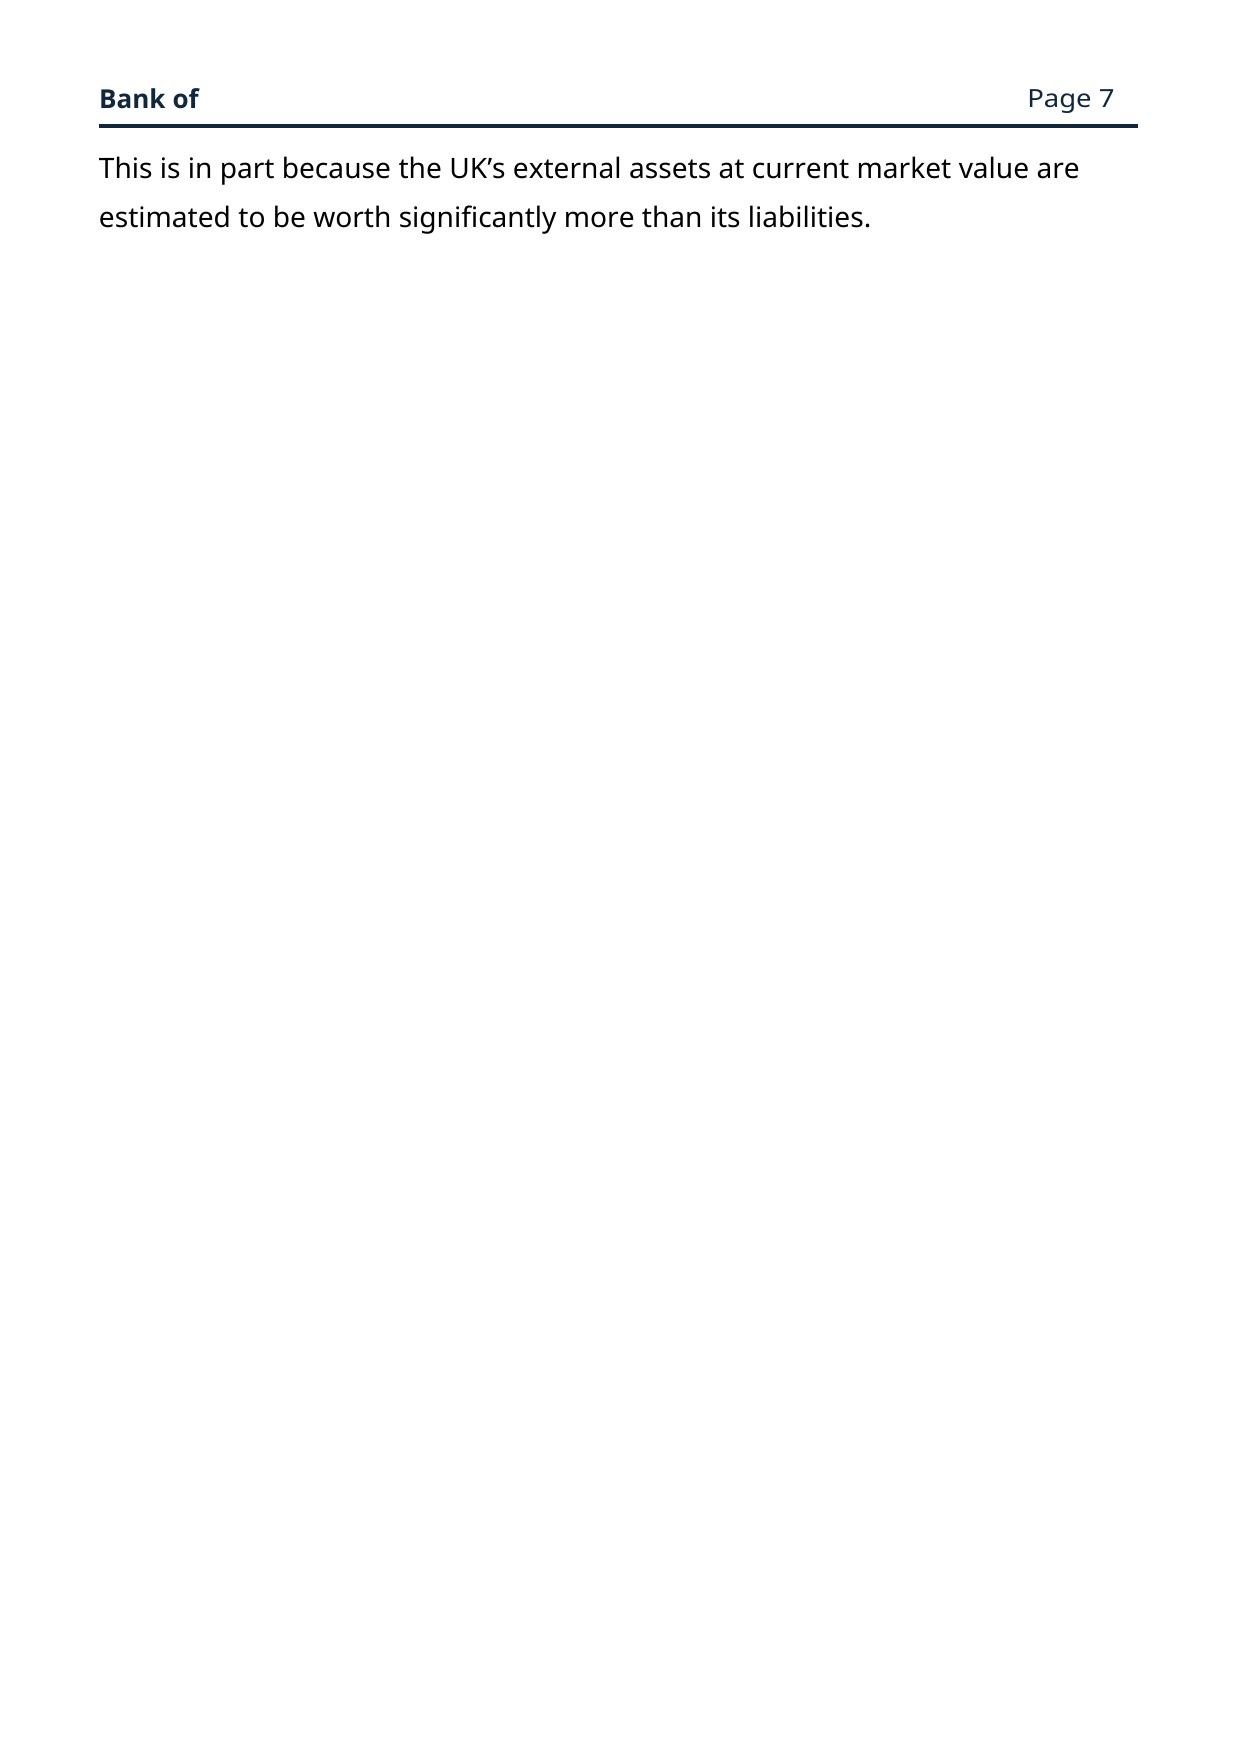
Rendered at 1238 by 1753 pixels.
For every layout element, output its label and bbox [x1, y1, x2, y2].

text [99, 148, 1138, 236]
